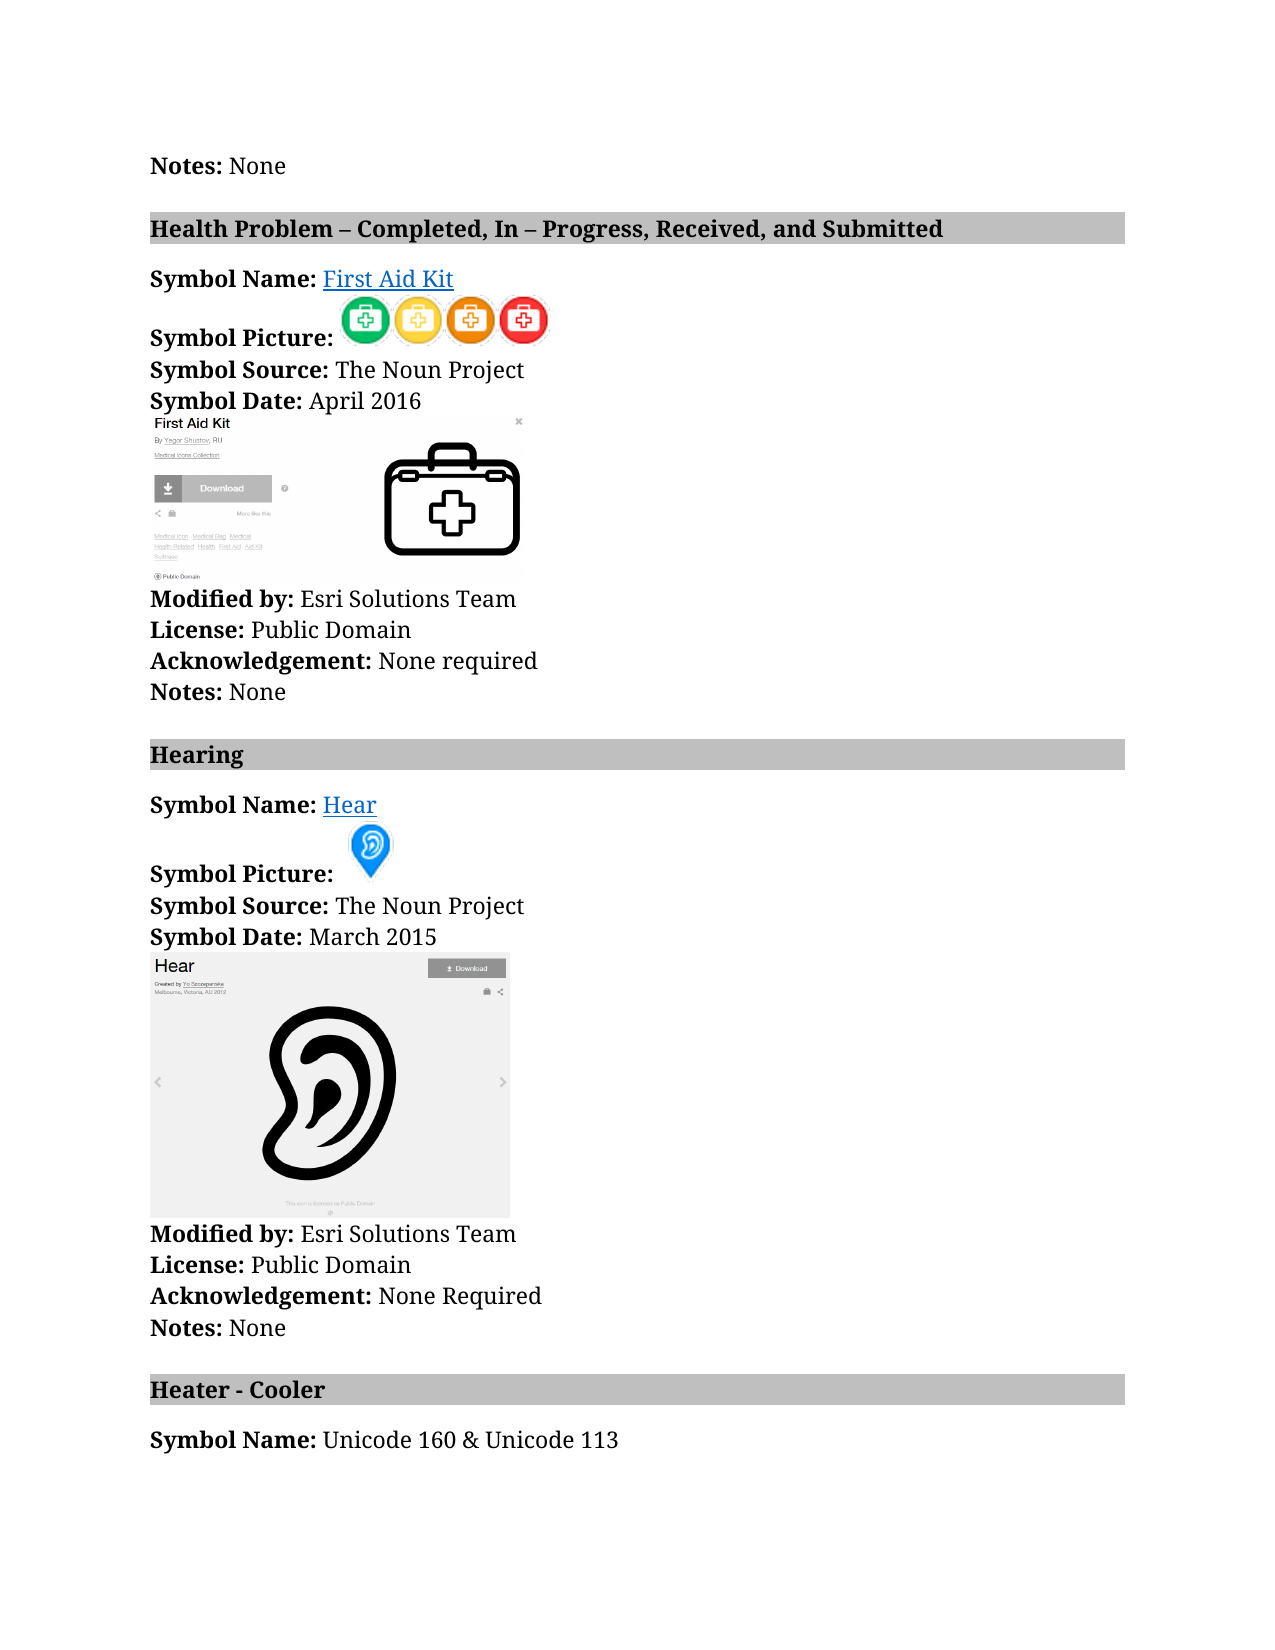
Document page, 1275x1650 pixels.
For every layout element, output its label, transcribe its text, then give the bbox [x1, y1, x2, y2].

text Notes: None [150, 150, 1125, 181]
text License: Public Domain [150, 614, 1125, 645]
text Acknowledgement: None Required [150, 1280, 1125, 1311]
text Symbol Source: The Noun Project [150, 353, 1125, 385]
text Symbol Date: April 2016 [150, 385, 1125, 416]
text Modified by: Esri Solutions Team [150, 1218, 1125, 1249]
text Symbol Source: The Noun Project [150, 890, 1125, 921]
picture [150, 952, 511, 1218]
text Symbol Picture: [150, 820, 1125, 890]
text Modified by: Esri Solutions Team [150, 582, 1125, 614]
picture [339, 820, 403, 883]
text Acknowledgement: None required [150, 645, 1125, 676]
text Hearing [150, 739, 1125, 770]
text Notes: None [150, 676, 1125, 707]
text Heater - Cooler [150, 1374, 1125, 1405]
text Symbol Picture: [150, 294, 1125, 353]
text License: Public Domain [150, 1249, 1125, 1280]
text Health Problem – Completed, In – Progress, Received, and Submitted [150, 212, 1125, 244]
picture [339, 294, 550, 347]
text Symbol Date: March 2015 [150, 921, 1125, 952]
text Symbol Name: Unicode 160 & Unicode 113 [150, 1424, 1125, 1456]
text Symbol Name: Hear [150, 789, 1125, 820]
picture [150, 416, 525, 583]
text Notes: None [150, 1311, 1125, 1343]
text Symbol Name: First Aid Kit [150, 263, 1125, 294]
